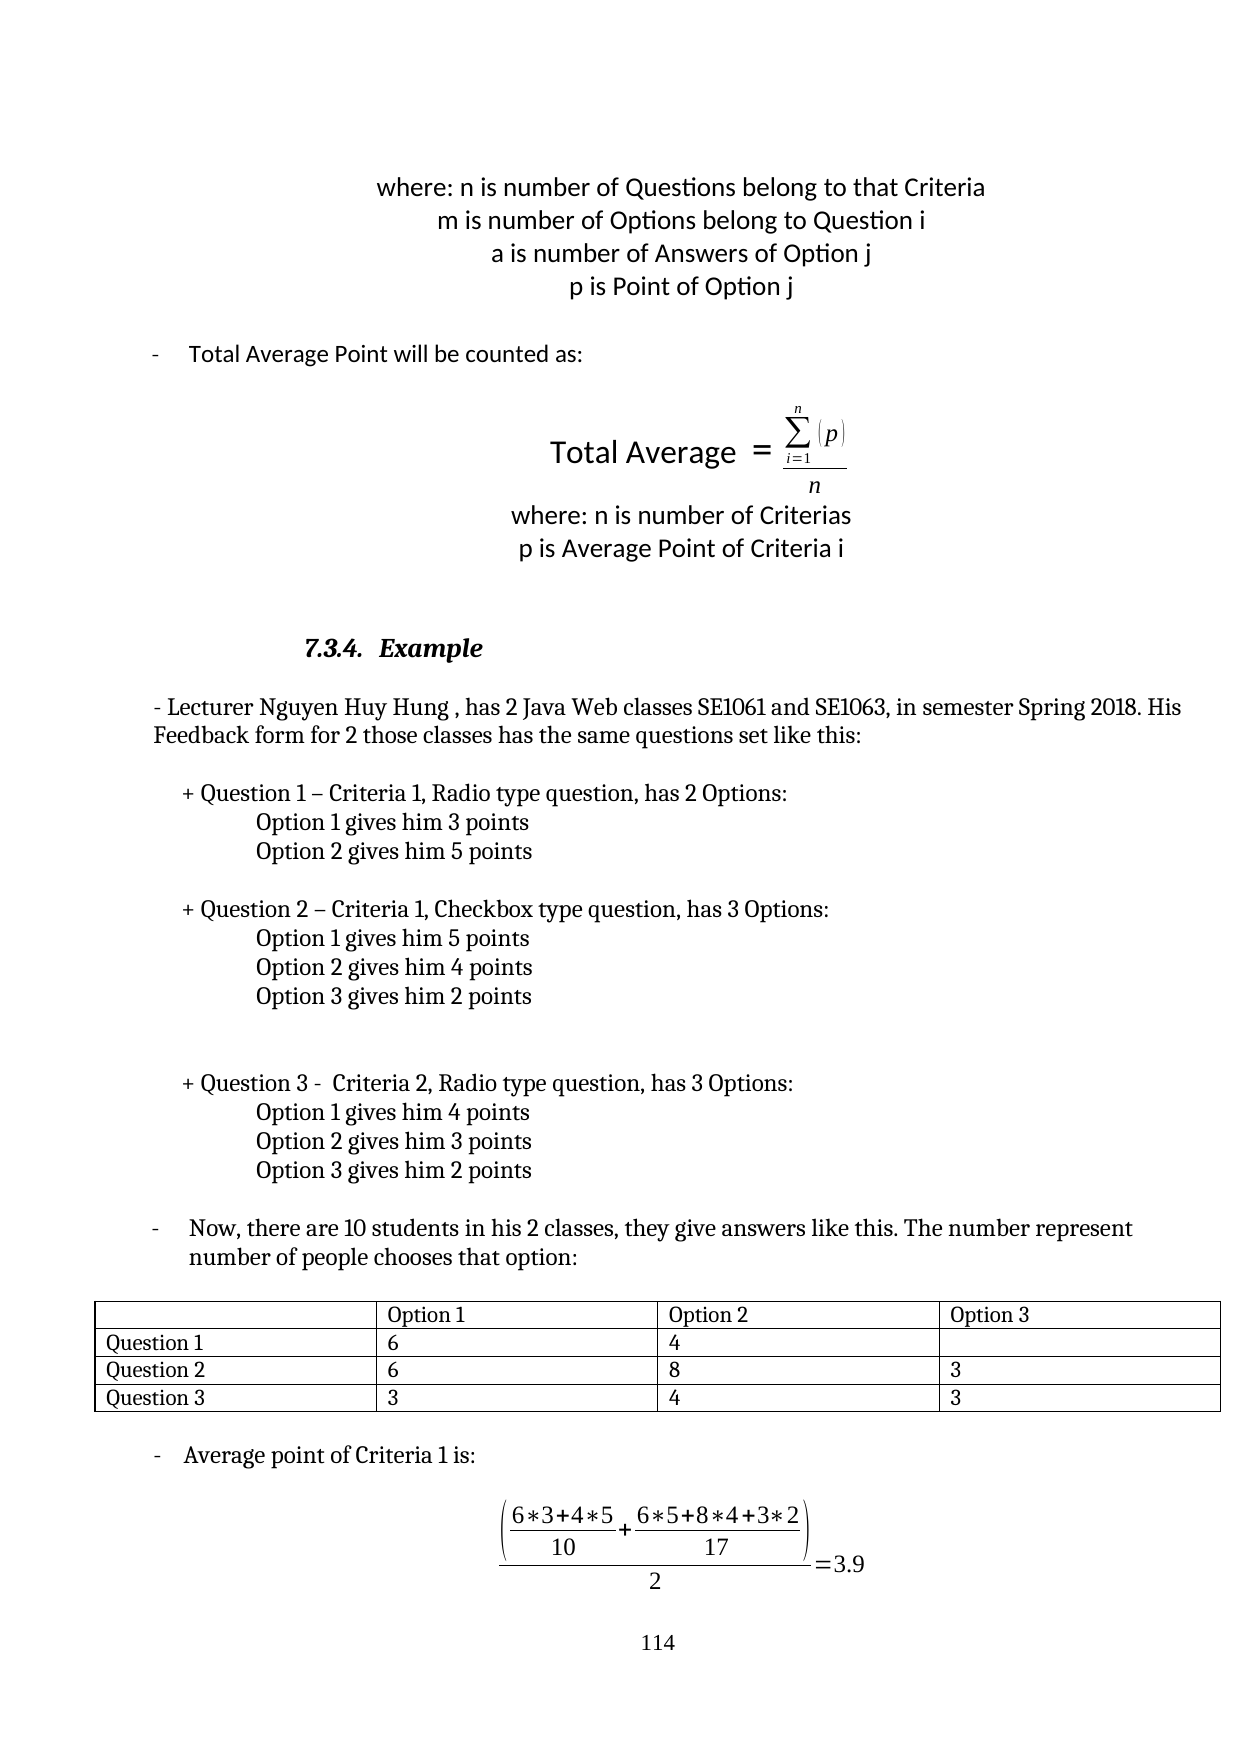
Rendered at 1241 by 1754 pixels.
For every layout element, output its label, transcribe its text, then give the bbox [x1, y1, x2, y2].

text Option 2 gives him 4 points [106, 953, 1209, 982]
text + Question 2 – Criteria 1, Checkbox type question, has 3 Options: [106, 895, 1209, 924]
text p is Average Point of Criteria i [153, 531, 1209, 564]
list - Lecturer Nguyen Huy Hung , has 2 Java Web classes SE1061 and SE1063, in semester Spring 2018. His Feedback form for 2 those classes has the same questions set like this: [153, 692, 1209, 750]
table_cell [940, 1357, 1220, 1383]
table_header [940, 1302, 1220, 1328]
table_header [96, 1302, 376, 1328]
text Option 2 gives him 5 points [106, 837, 1209, 866]
text + Question 1 – Criteria 1, Radio type question, has 2 Options: [181, 779, 1209, 808]
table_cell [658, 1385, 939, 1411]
text Option 1 gives him 4 points [181, 1098, 1209, 1127]
text m is number of Options belong to Question i [153, 203, 1209, 237]
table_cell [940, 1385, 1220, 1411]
list Example [304, 633, 1209, 664]
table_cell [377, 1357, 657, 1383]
list Total Average = [189, 399, 1209, 498]
text Option 2 gives him 3 points [106, 1127, 1209, 1156]
list Now, there are 10 students in his 2 classes, they give answers like this. The number represent number of people chooses that option: [151, 1214, 1209, 1271]
text - Average point of Criteria 1 is: [106, 1441, 1209, 1470]
text Option 3 gives him 2 points [106, 982, 1209, 1011]
text where: n is number of Criterias [153, 498, 1209, 531]
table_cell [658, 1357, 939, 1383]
list Total Average Point will be counted as: [151, 338, 1209, 369]
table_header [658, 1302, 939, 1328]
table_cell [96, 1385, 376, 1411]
text + Question 3 - Criteria 2, Radio type question, has 3 Options: [106, 1069, 1209, 1098]
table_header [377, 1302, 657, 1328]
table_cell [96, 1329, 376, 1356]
text Option 3 gives him 2 points [106, 1156, 1209, 1184]
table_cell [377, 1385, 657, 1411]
text Option 1 gives him 3 points [181, 808, 1209, 837]
text where: n is number of Questions belong to that Criteria [153, 171, 1209, 203]
text a is number of Answers of Option j [153, 237, 1209, 269]
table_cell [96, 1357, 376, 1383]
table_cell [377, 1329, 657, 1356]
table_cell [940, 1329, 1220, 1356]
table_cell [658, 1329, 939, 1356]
text Option 1 gives him 5 points [106, 924, 1209, 953]
text p is Point of Option j [153, 269, 1209, 303]
